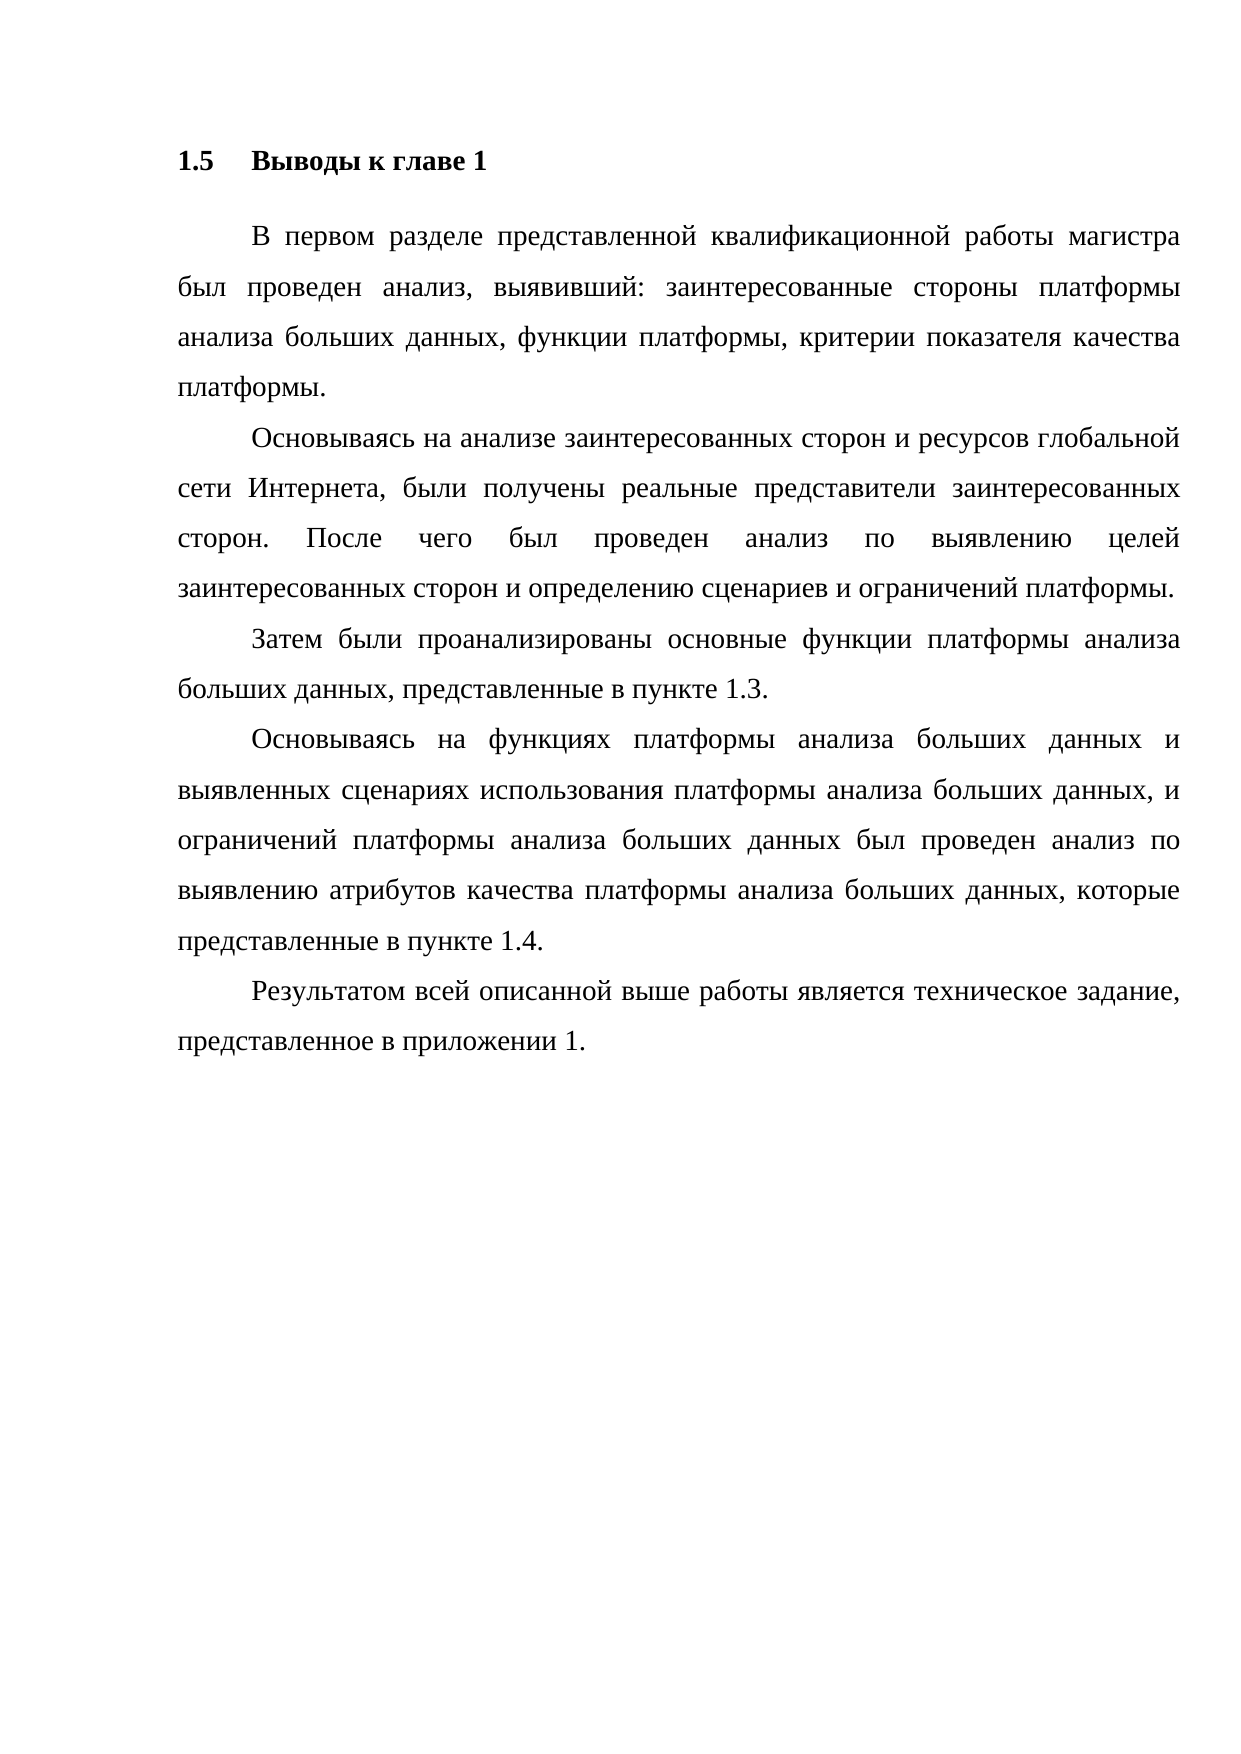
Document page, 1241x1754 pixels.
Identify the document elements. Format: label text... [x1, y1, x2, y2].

text Затем были проанализированы основные функции платформы анализа больших данных, представленные в пункте 1.3. [177, 621, 1181, 705]
text Результатом всей описанной выше работы является техническое задание, представленное в приложении 1. [177, 973, 1181, 1057]
text В первом разделе представленной квалификационной работы магистра был проведен анализ, выявивший: заинтересованные стороны платформы анализа больших данных, функции платформы, критерии показателя качества платформы. [177, 218, 1181, 403]
text Основываясь на функциях платформы анализа больших данных и выявленных сценариях использования платформы анализа больших данных, и ограничений платформы анализа больших данных был проведен анализ по выявлению атрибутов качества платформы анализа больших данных, которые представленные в пункте 1.4. [177, 722, 1181, 956]
text Основываясь на анализе заинтересованных сторон и ресурсов глобальной сети Интернета, были получены реальные представители заинтересованных сторон. После чего был проведен анализ по выявлению целей заинтересованных сторон и определению сценариев и ограничений платформы. [177, 420, 1181, 604]
subtitle Выводы к главе 1 [177, 143, 1181, 177]
